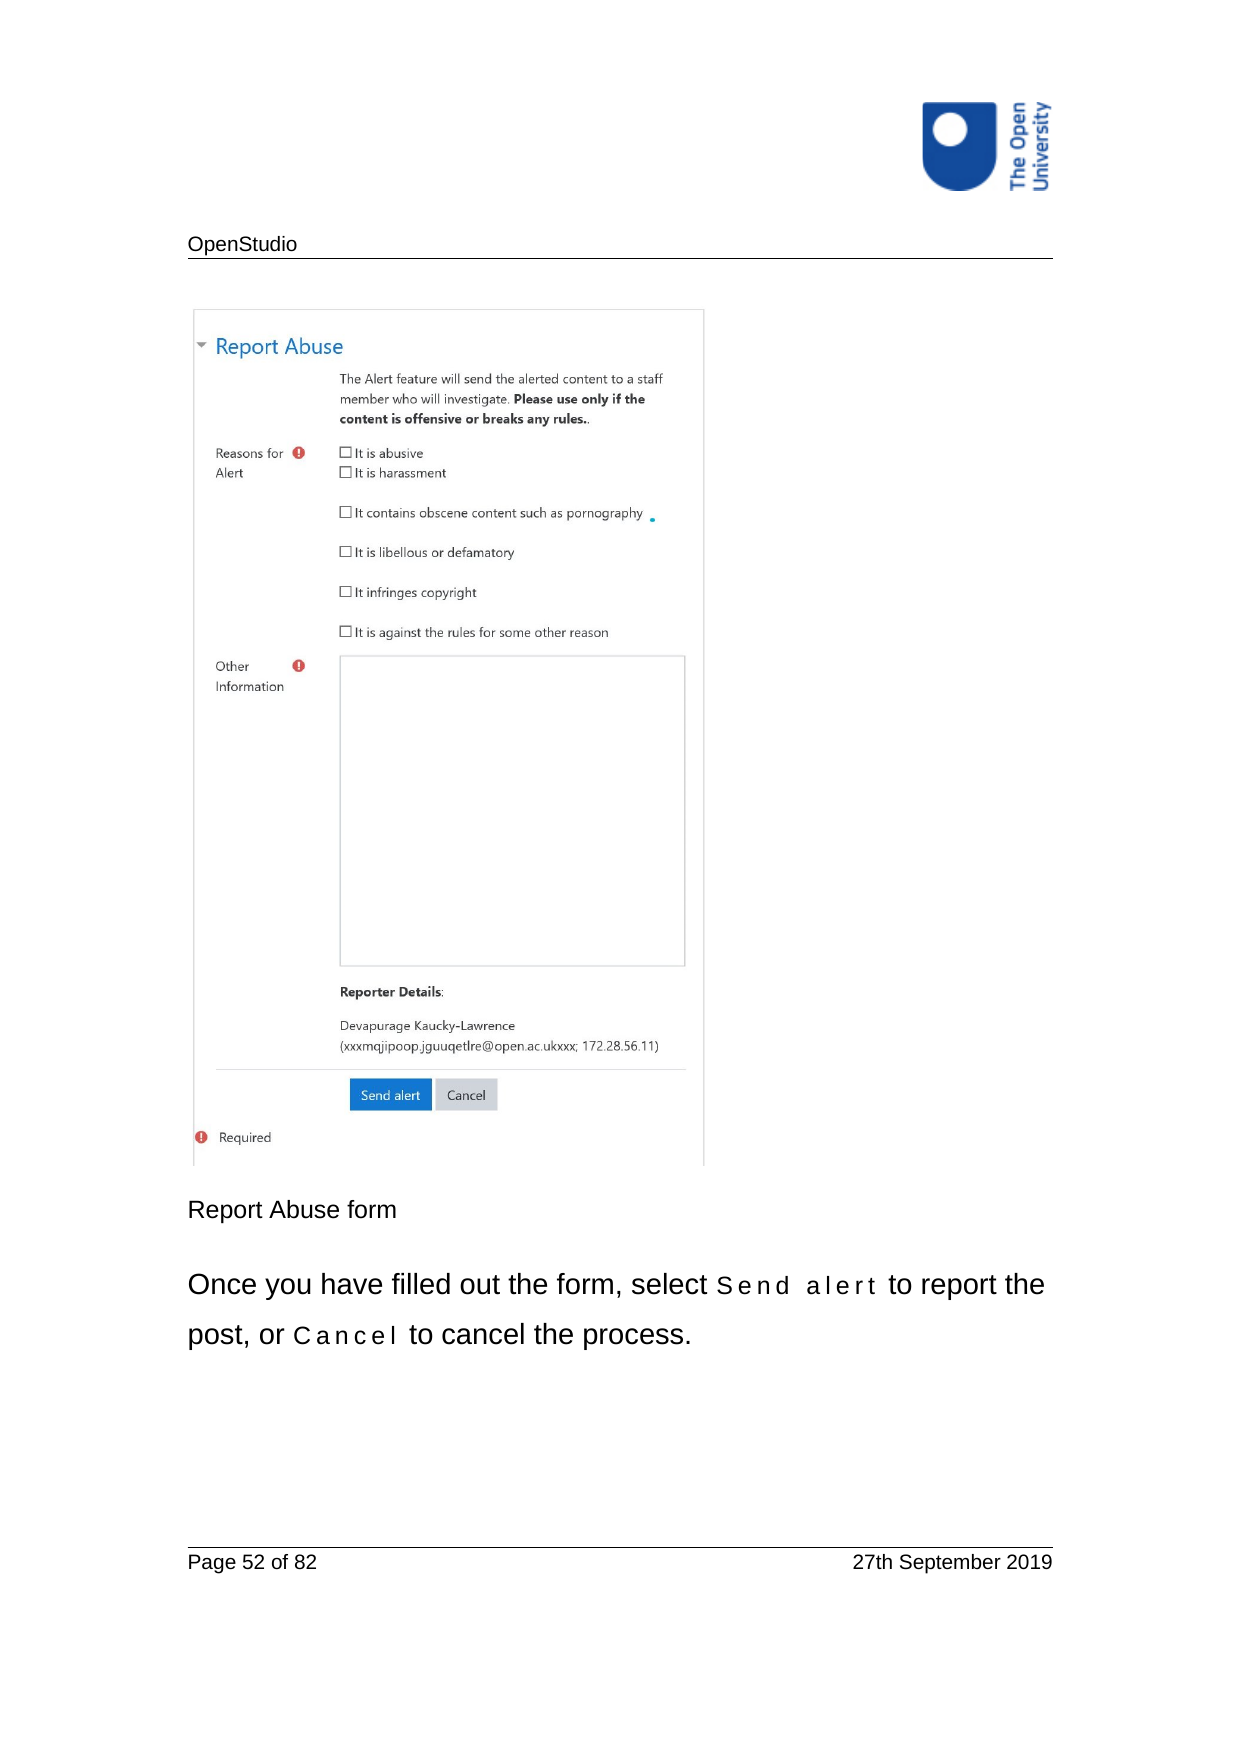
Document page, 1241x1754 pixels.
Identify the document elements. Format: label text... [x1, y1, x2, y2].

text Report Abuse form [187, 1194, 1053, 1223]
text Once you have filled out the form, select Send alert to report the post, or Cancel to cancel the process. [187, 1267, 1053, 1351]
picture [922, 102, 1053, 191]
picture [187, 304, 713, 1166]
